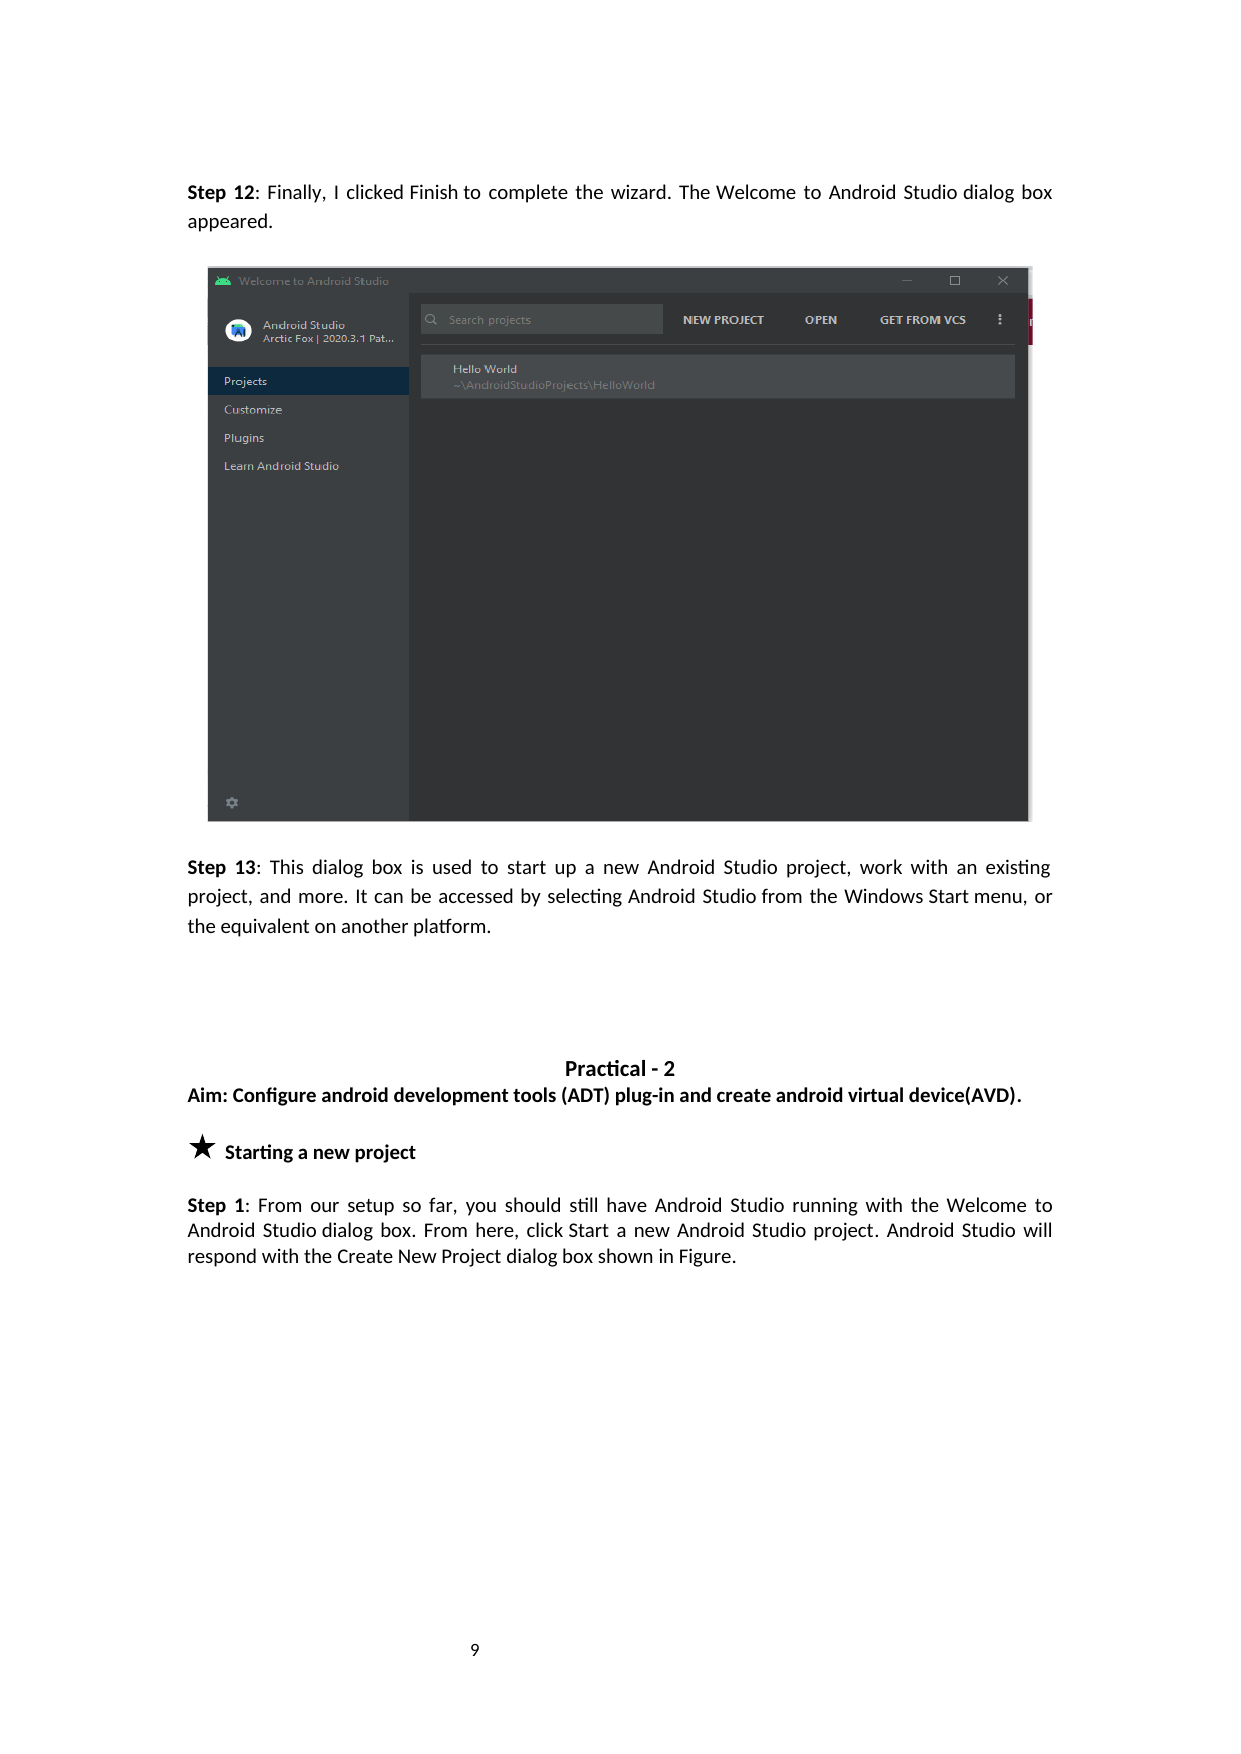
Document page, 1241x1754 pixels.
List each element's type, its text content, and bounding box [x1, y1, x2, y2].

text Aim: Configure android development tools (ADT) plug-in and create android virtual device(AVD). [187, 1082, 1053, 1107]
text Step 13: This dialog box is used to start up a new Android Studio project, work with an existing project, and more. It can be accessed by selecting Android Studio from the Windows Start menu, or the equivalent on another platform. [187, 854, 1053, 938]
picture [207, 266, 1033, 822]
list Starting a new project [187, 1136, 1053, 1167]
text Step 12: Finally, I clicked Finish to complete the wizard. The Welcome to Android Studio dialog box appeared. [187, 179, 1053, 234]
text Practical - 2 [187, 1054, 1053, 1082]
text Step 1: From our setup so far, you should still have Android Studio running with the Welcome to Android Studio dialog box. From here, click Start a new Android Studio project. Android Studio will respond with the Create New Project dialog box shown in Figure. [187, 1192, 1053, 1268]
